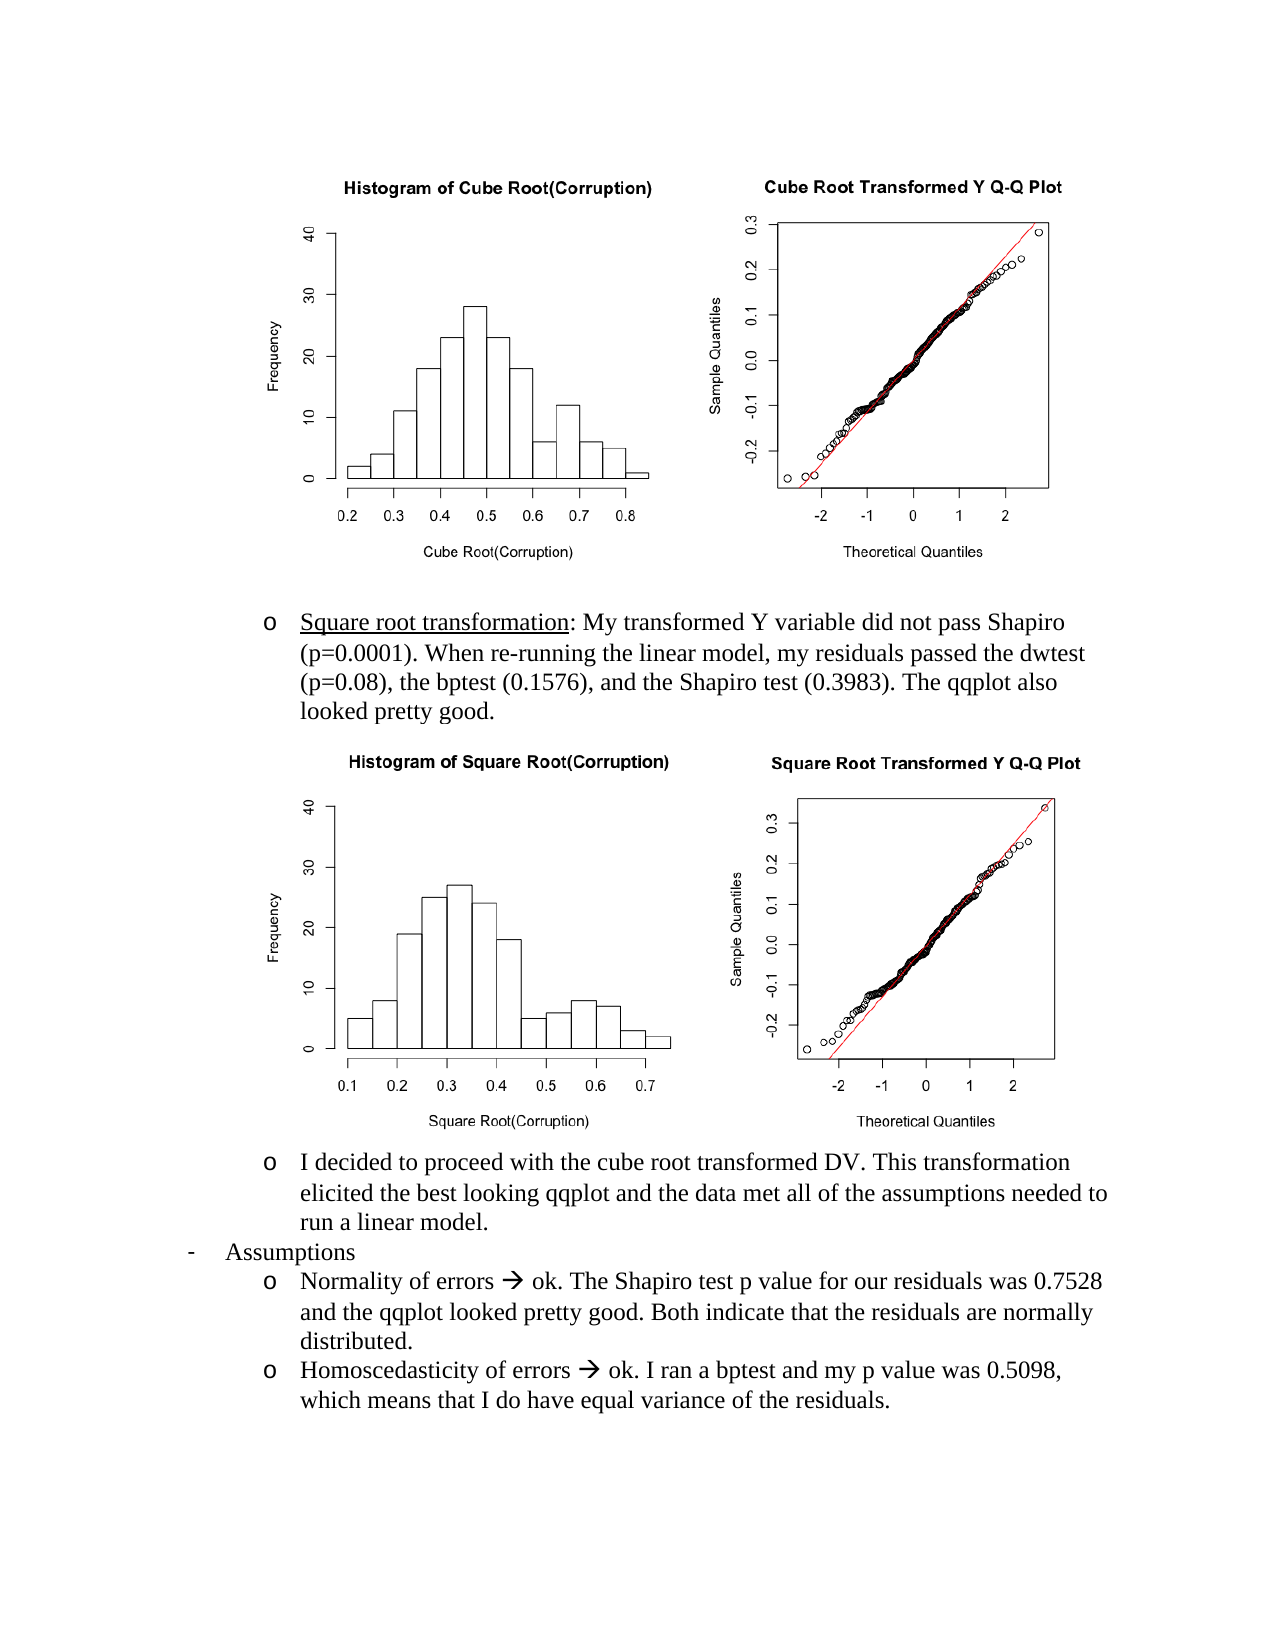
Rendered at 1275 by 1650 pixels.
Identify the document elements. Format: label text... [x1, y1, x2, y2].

picture [262, 150, 698, 579]
picture [704, 150, 1086, 579]
picture [262, 724, 720, 1148]
picture [725, 726, 1091, 1148]
list I decided to proceed with the cube root transformed DV. This transformation elicited the best looking qqplot and the data met all of the assumptions needed to run a linear model. [262, 1147, 1125, 1236]
list Normality of errors ok. The Shapiro test p value for our residuals was 0.7528 and the qqplot looked pretty good. Both indicate that the residuals are normally distributed. [262, 1266, 1125, 1355]
list Square root transformation: My transformed Y variable did not pass Shapiro (p=0.0001). When re-running the linear model, my residuals passed the dwtest (p=0.08), the bptest (0.1576), and the Shapiro test (0.3983). The qqplot also looked pretty good. [262, 607, 1125, 724]
list Assumptions [187, 1236, 1125, 1266]
list Homoscedasticity of errors ok. I ran a bptest and my p value was 0.5098, which means that I do have equal variance of the residuals. [262, 1355, 1125, 1414]
